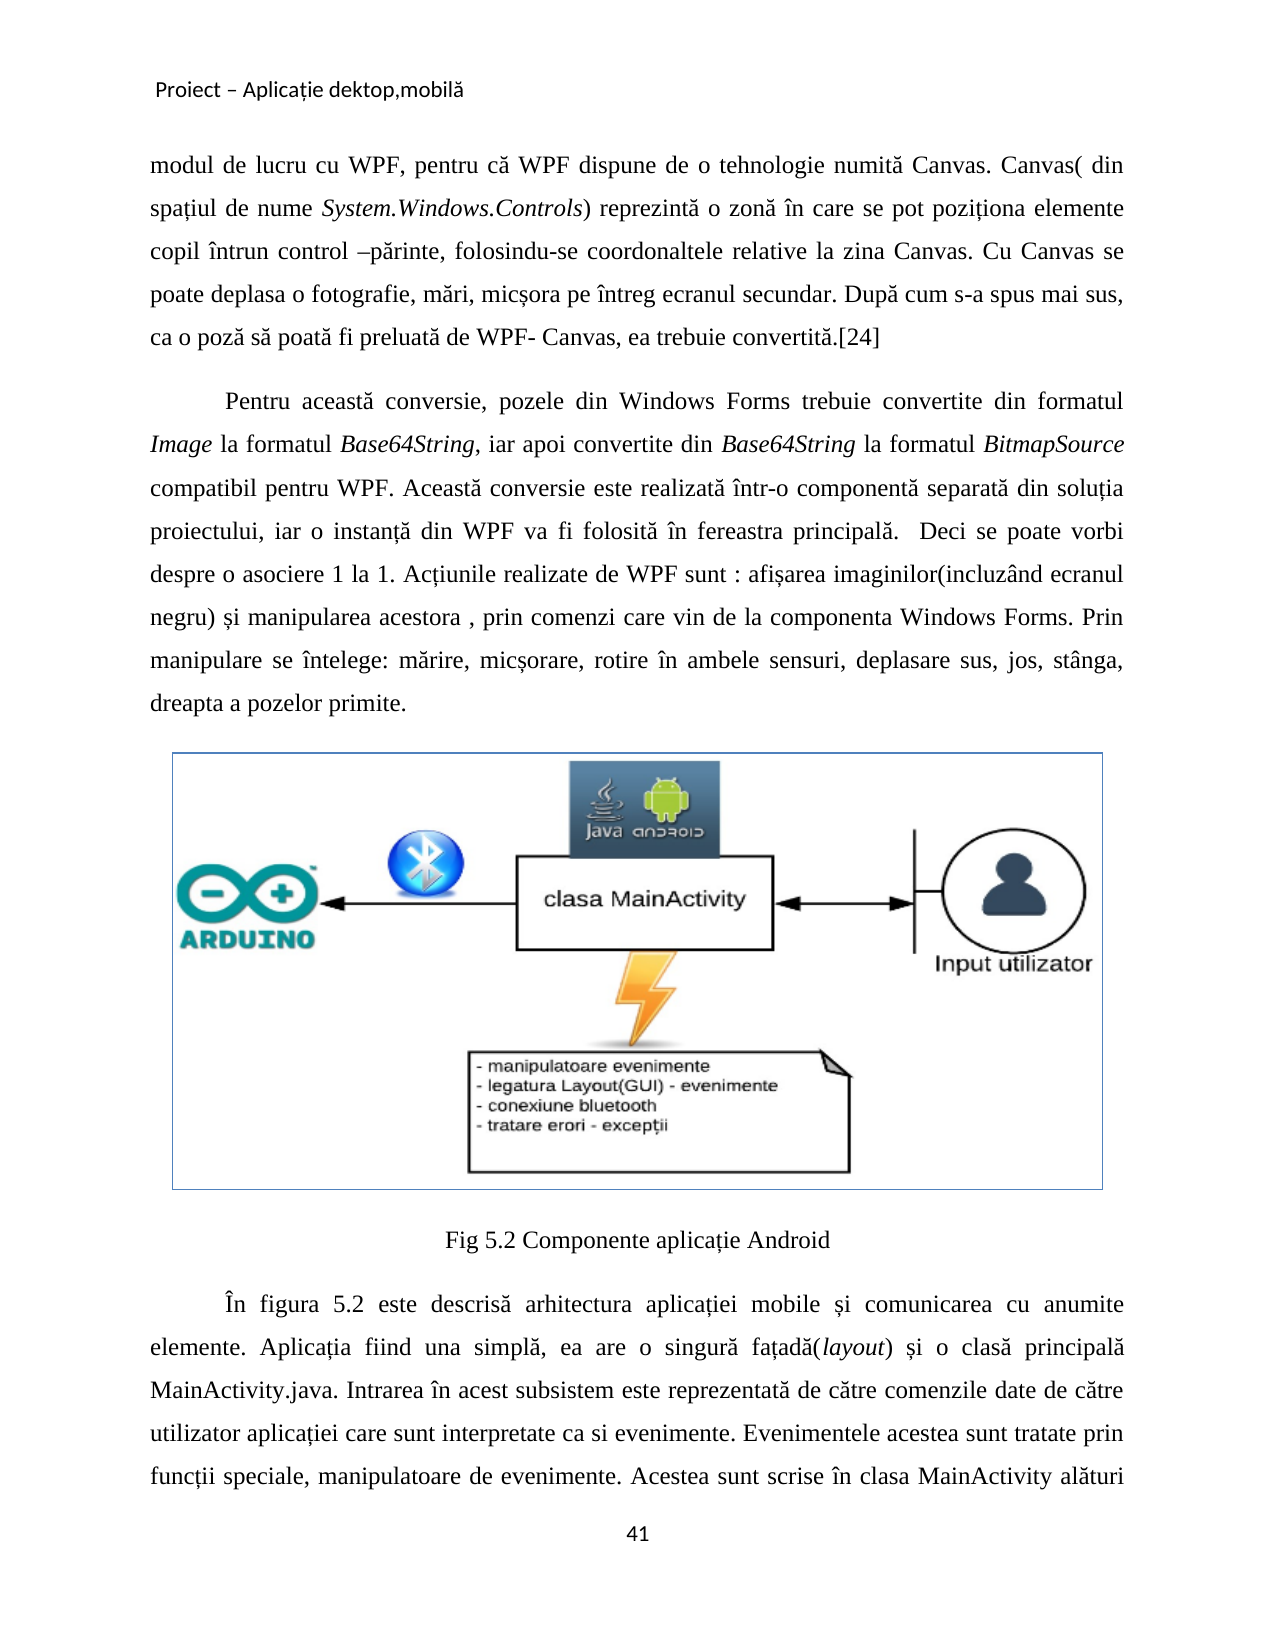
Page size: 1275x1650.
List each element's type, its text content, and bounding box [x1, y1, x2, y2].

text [150, 1289, 1125, 1490]
text Pentru această conversie, pozele din Windows Forms trebuie convertite din formatul Image la formatul Base64String, iar apoi convertite din Base64String la formatul BitmapSource compatibil pentru WPF. Această conversie este realizată într-o componentă separată din soluția proiectului, iar o instanță din WPF va fi folosită în fereastra principală. Deci se poate vorbi despre o asociere 1 la 1. Acțiunile realizate de WPF sunt : afișarea imaginilor(incluzând ecranul negru) și manipularea acestora , prin comenzi care vin de la componenta Windows Forms. Prin manipulare se întelege: mărire, micșorare, rotire în ambele sensuri, deplasare sus, jos, stânga, dreapta a pozelor primite. [150, 386, 1125, 717]
picture [173, 754, 1102, 1189]
text Fig 5.2 Componente aplicație Android [150, 1225, 1125, 1254]
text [150, 150, 1125, 351]
